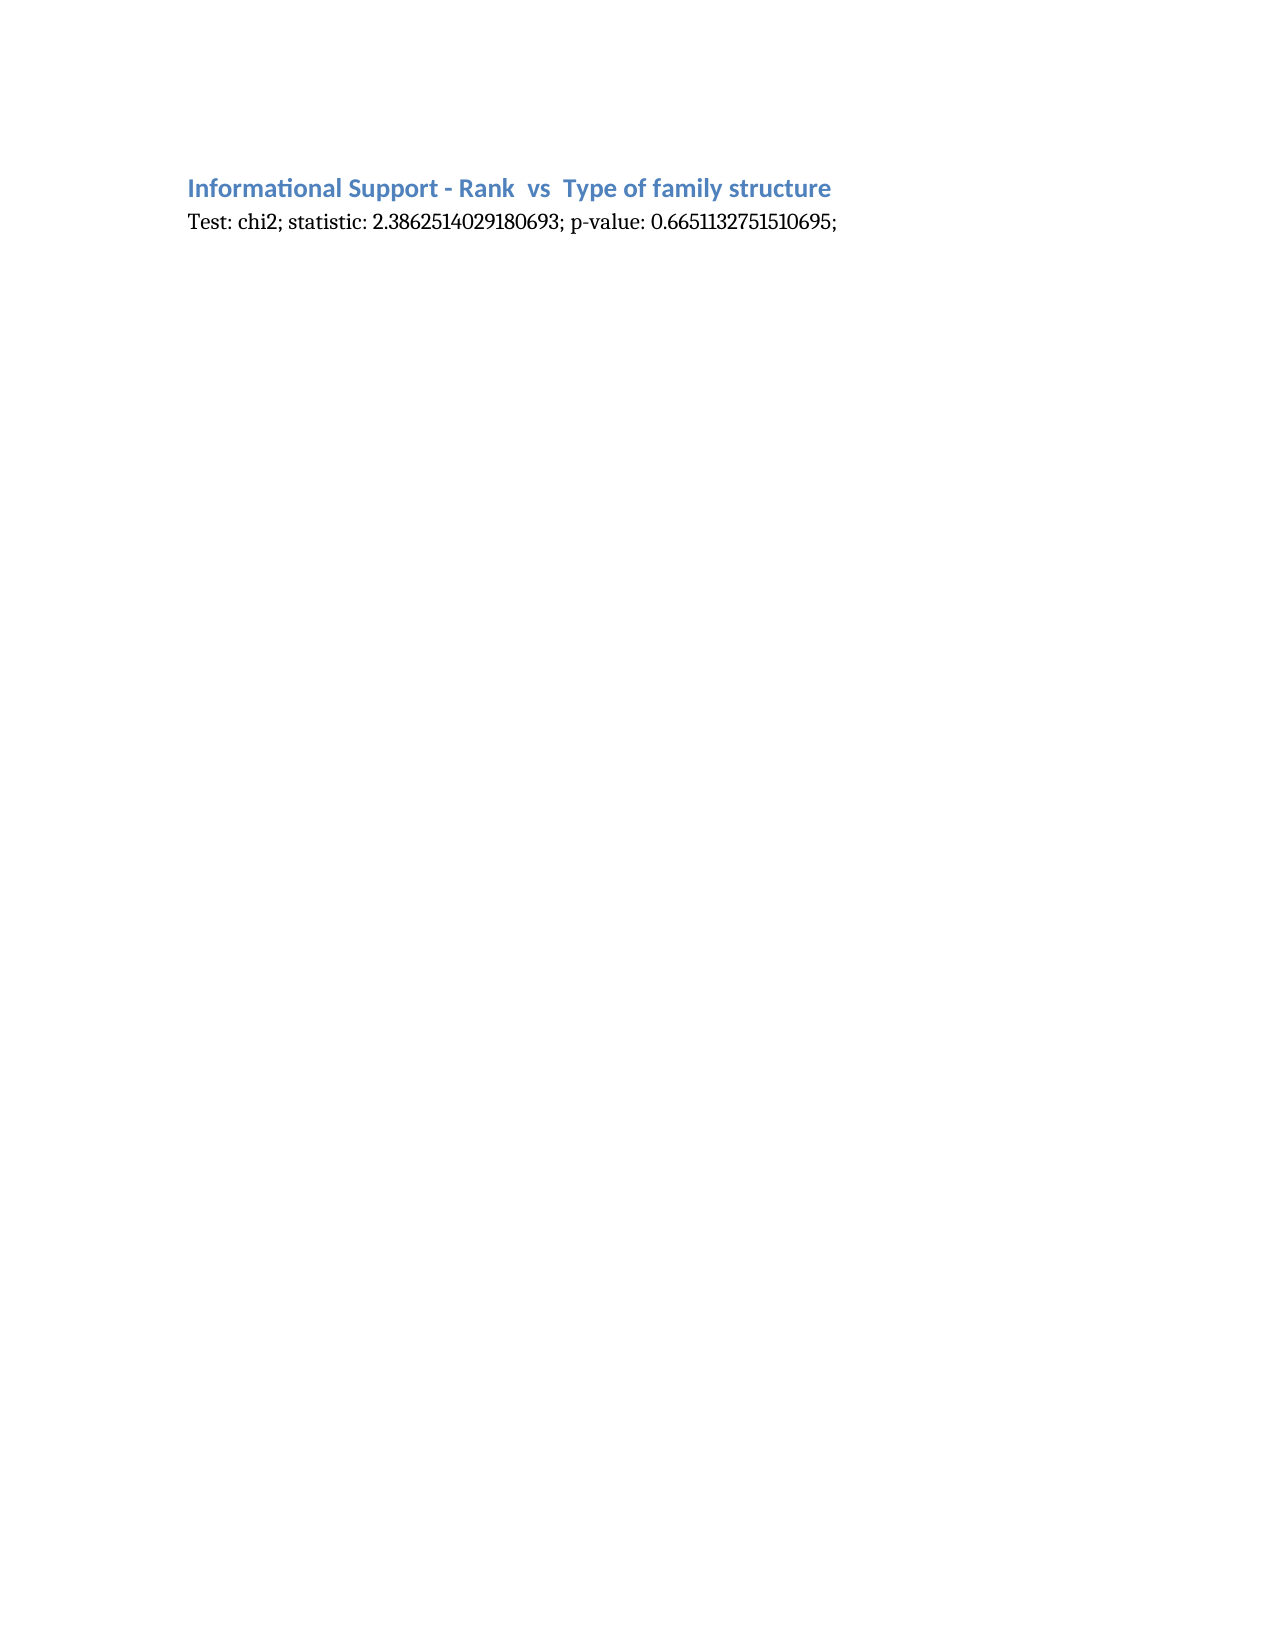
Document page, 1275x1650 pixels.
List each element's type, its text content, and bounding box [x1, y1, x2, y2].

subtitle Informational Support - Rank vs Type of family structure [187, 171, 1087, 204]
text Test: chi2; statistic: 2.3862514029180693; p-value: 0.6651132751510695; [187, 209, 1087, 235]
